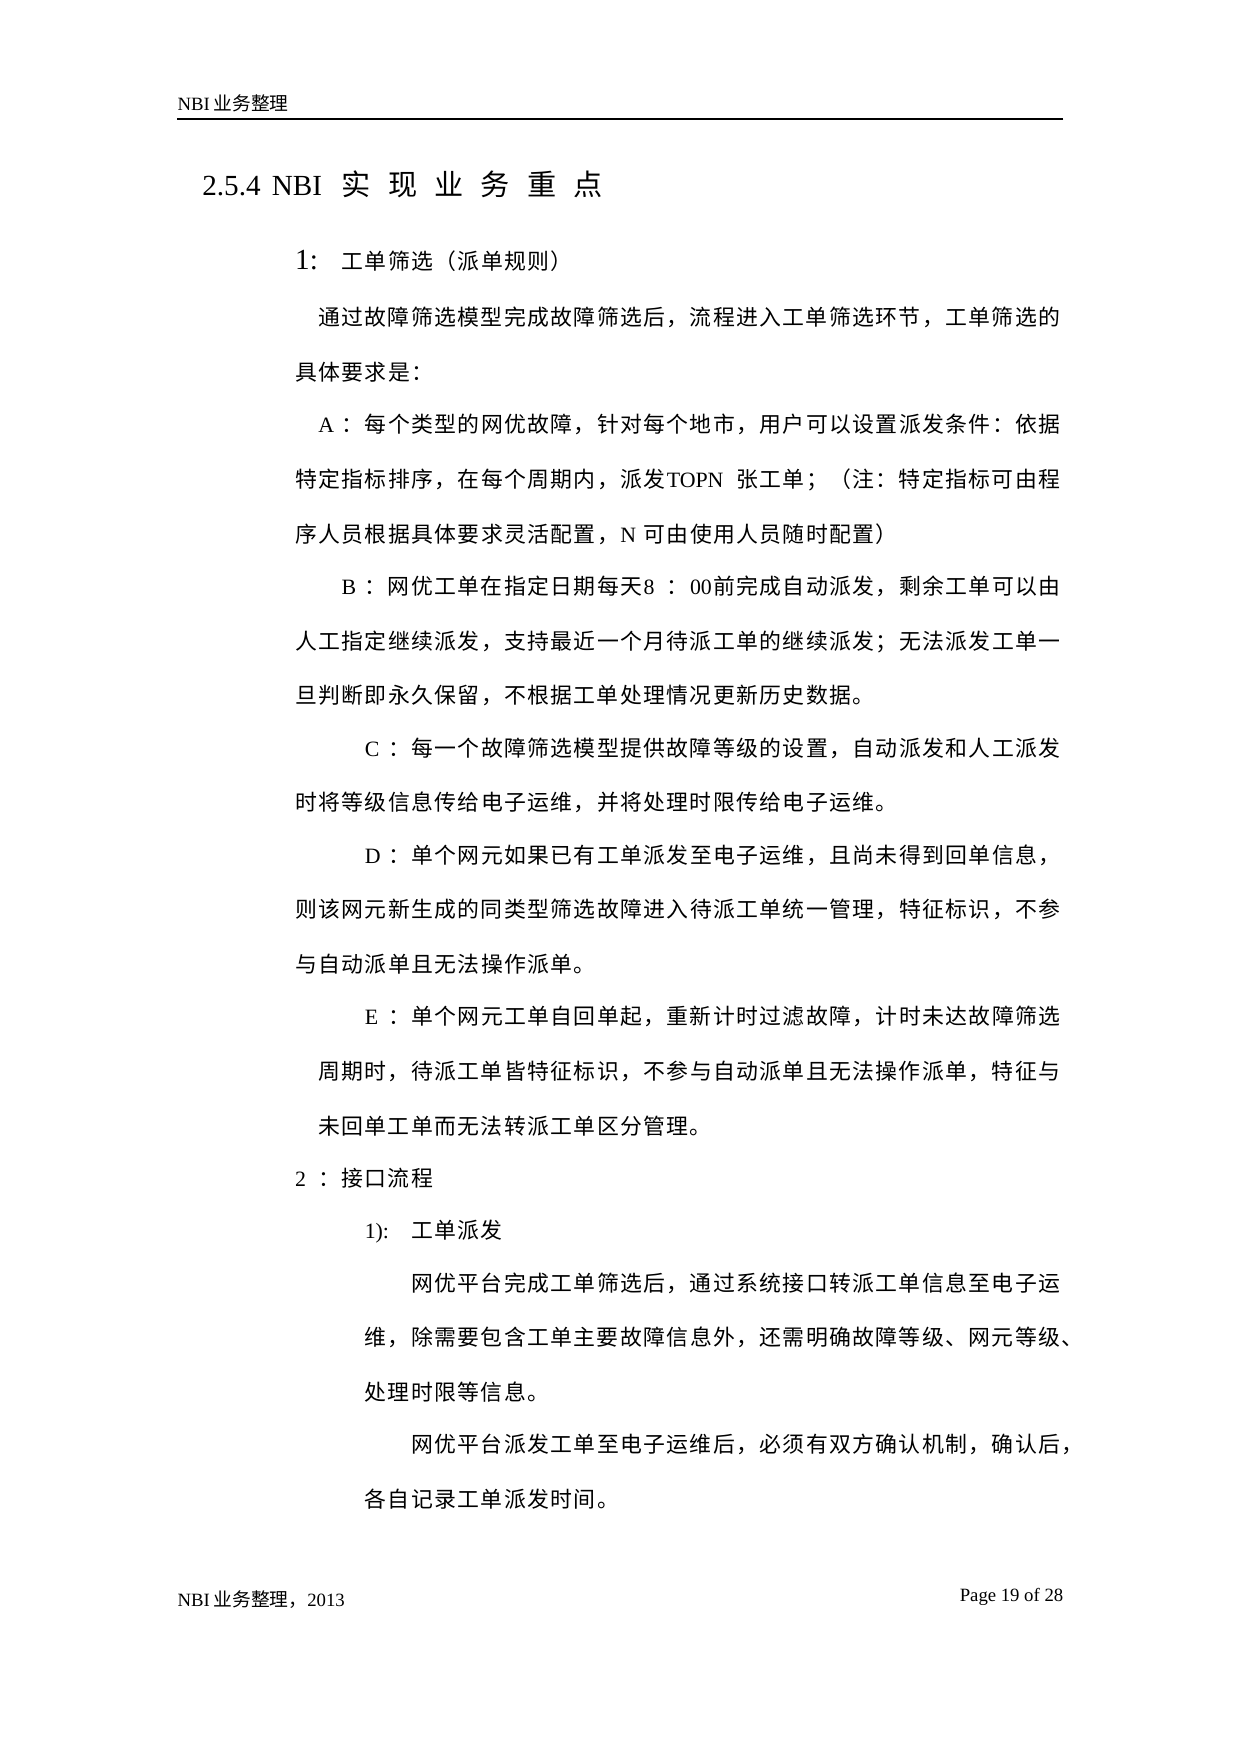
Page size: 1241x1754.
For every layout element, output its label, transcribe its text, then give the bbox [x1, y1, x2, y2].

text 通过故障筛选模型完成故障筛选后，流程进入工单筛选环节，工单筛选的具体要求是： [272, 298, 1061, 389]
text 网优平台完成工单筛选后，通过系统接口转派工单信息至电子运维，除需要包含工单主要故障信息外，还需明确故障等级、网元等级、处理时限等信息。 [353, 1263, 1061, 1409]
list 2：接口流程 [272, 1159, 1061, 1195]
list C：每一个故障筛选模型提供故障等级的设置，自动派发和人工派发时将等级信息传给电子运维，并将处理时限传给电子运维。 [284, 728, 1061, 819]
list 1):工单派发 [346, 1211, 1061, 1247]
list NBI实现业务重点 [193, 146, 1061, 219]
text 网优平台派发工单至电子运维后，必须有双方确认机制，确认后，各自记录工单派发时间。 [353, 1425, 1061, 1516]
text 1: 工单筛选（派单规则） [179, 240, 1061, 277]
list D：单个网元如果已有工单派发至电子运维，且尚未得到回单信息，则该网元新生成的同类型筛选故障进入待派工单统一管理，特征标识，不参与自动派单且无法操作派单。 [284, 835, 1061, 981]
text A：每个类型的网优故障，针对每个地市，用户可以设置派发条件：依据特定指标排序，在每个周期内，派发TOPN张工单；（注：特定指标可由程序人员根据具体要求灵活配置，N可由使用人员随时配置） [284, 405, 1061, 551]
list B：网优工单在指定日期每天8：00前完成自动派发，剩余工单可以由人工指定继续派发，支持最近一个月待派工单的继续派发；无法派发工单一旦判断即永久保留，不根据工单处理情况更新历史数据。 [284, 567, 1061, 712]
list E：单个网元工单自回单起，重新计时过滤故障，计时未达故障筛选周期时，待派工单皆特征标识，不参与自动派单且无法操作派单，特征与未回单工单而无法转派工单区分管理。 [296, 997, 1061, 1143]
